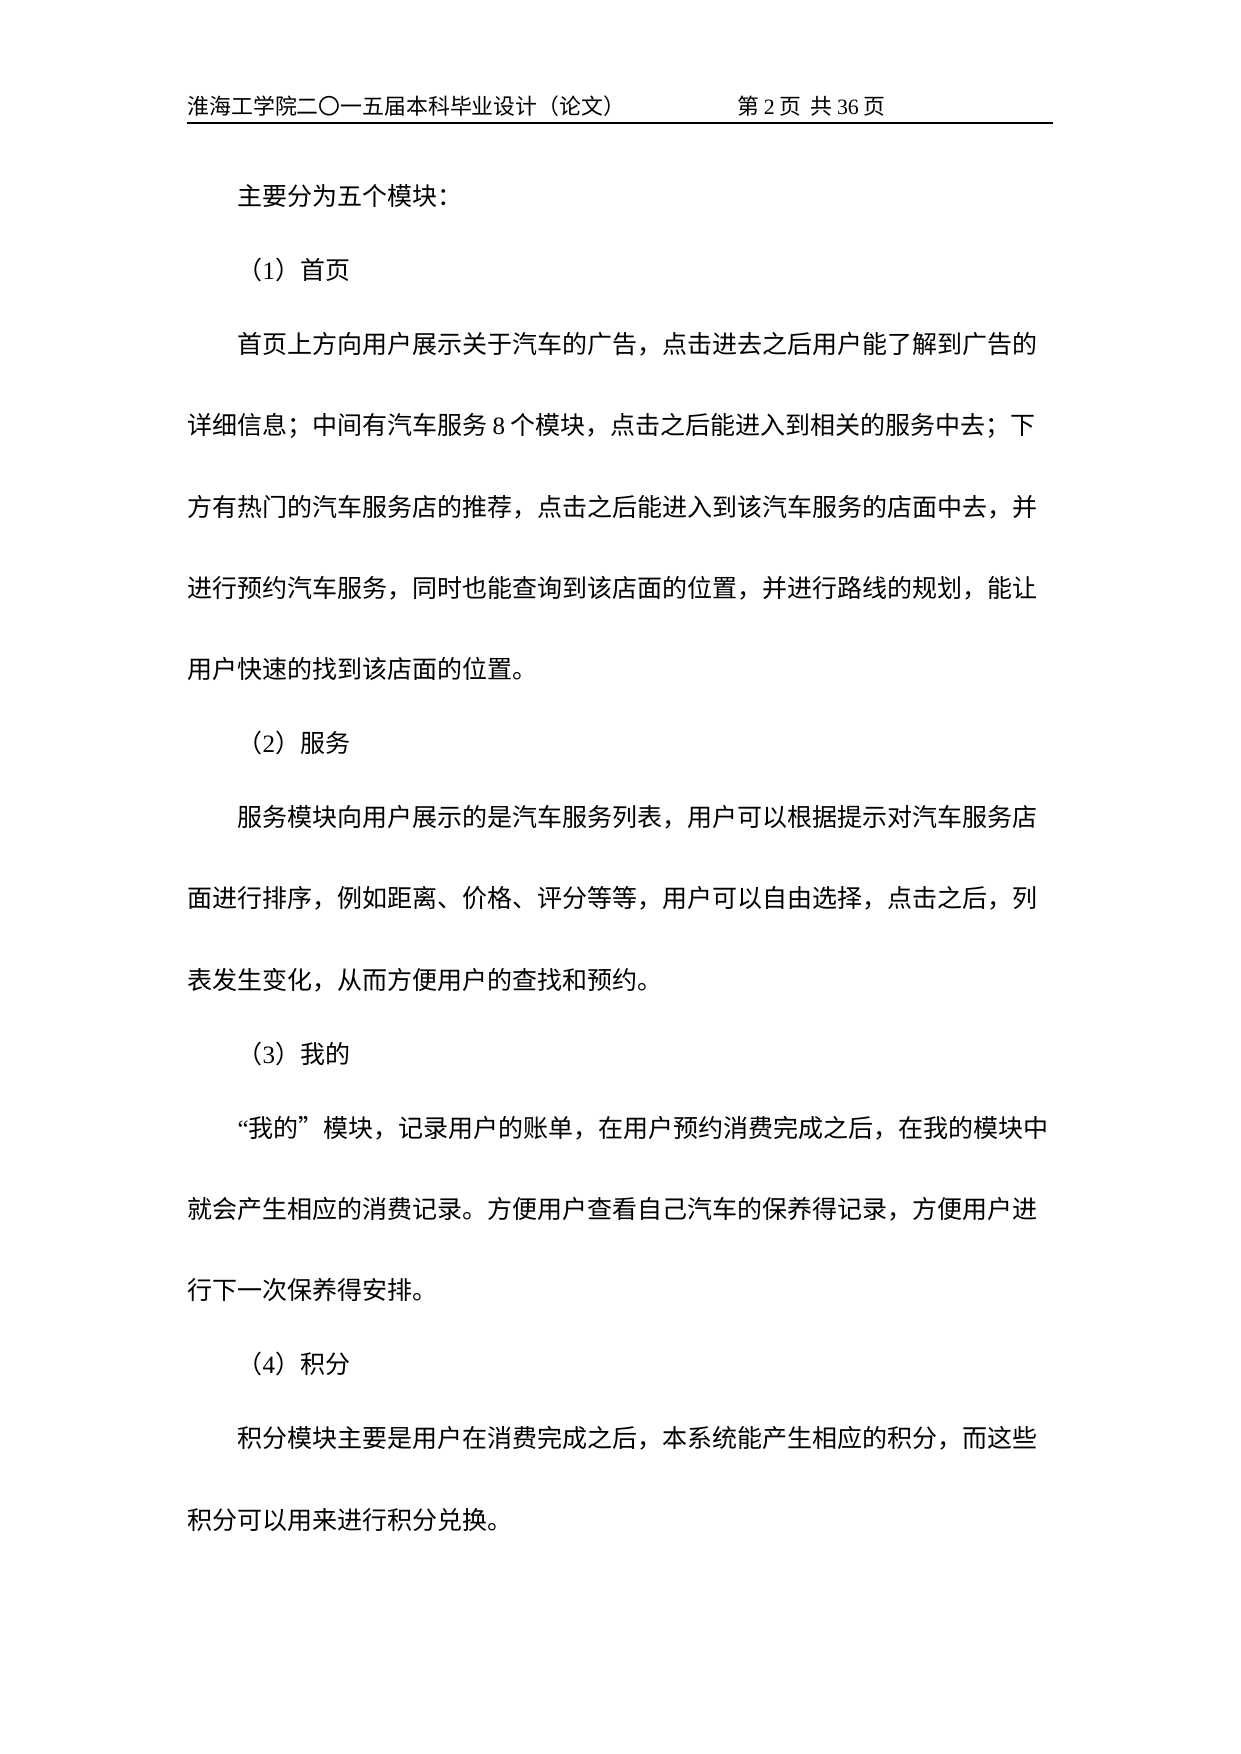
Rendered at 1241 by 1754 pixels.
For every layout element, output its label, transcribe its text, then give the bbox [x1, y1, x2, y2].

text 积分模块主要是用户在消费完成之后，本系统能产生相应的积分，而这些积分可以用来进行积分兑换。 [187, 1404, 1053, 1551]
text “我的”模块，记录用户的账单，在用户预约消费完成之后，在我的模块中就会产生相应的消费记录。方便用户查看自己汽车的保养得记录，方便用户进行下一次保养得安排。 [187, 1094, 1053, 1321]
text 首页上方向用户展示关于汽车的广告，点击进去之后用户能了解到广告的详细信息；中间有汽车服务8个模块，点击之后能进入到相关的服务中去；下方有热门的汽车服务店的推荐，点击之后能进入到该汽车服务的店面中去，并进行预约汽车服务，同时也能查询到该店面的位置，并进行路线的规划，能让用户快速的找到该店面的位置。 [187, 310, 1053, 700]
text （1）首页 [187, 236, 1053, 301]
text （3）我的 [187, 1020, 1053, 1085]
text 主要分为五个模块： [187, 162, 1053, 227]
text （2）服务 [187, 709, 1053, 774]
text （4）积分 [187, 1330, 1053, 1395]
text 服务模块向用户展示的是汽车服务列表，用户可以根据提示对汽车服务店面进行排序，例如距离、价格、评分等等，用户可以自由选择，点击之后，列表发生变化，从而方便用户的查找和预约。 [187, 783, 1053, 1011]
